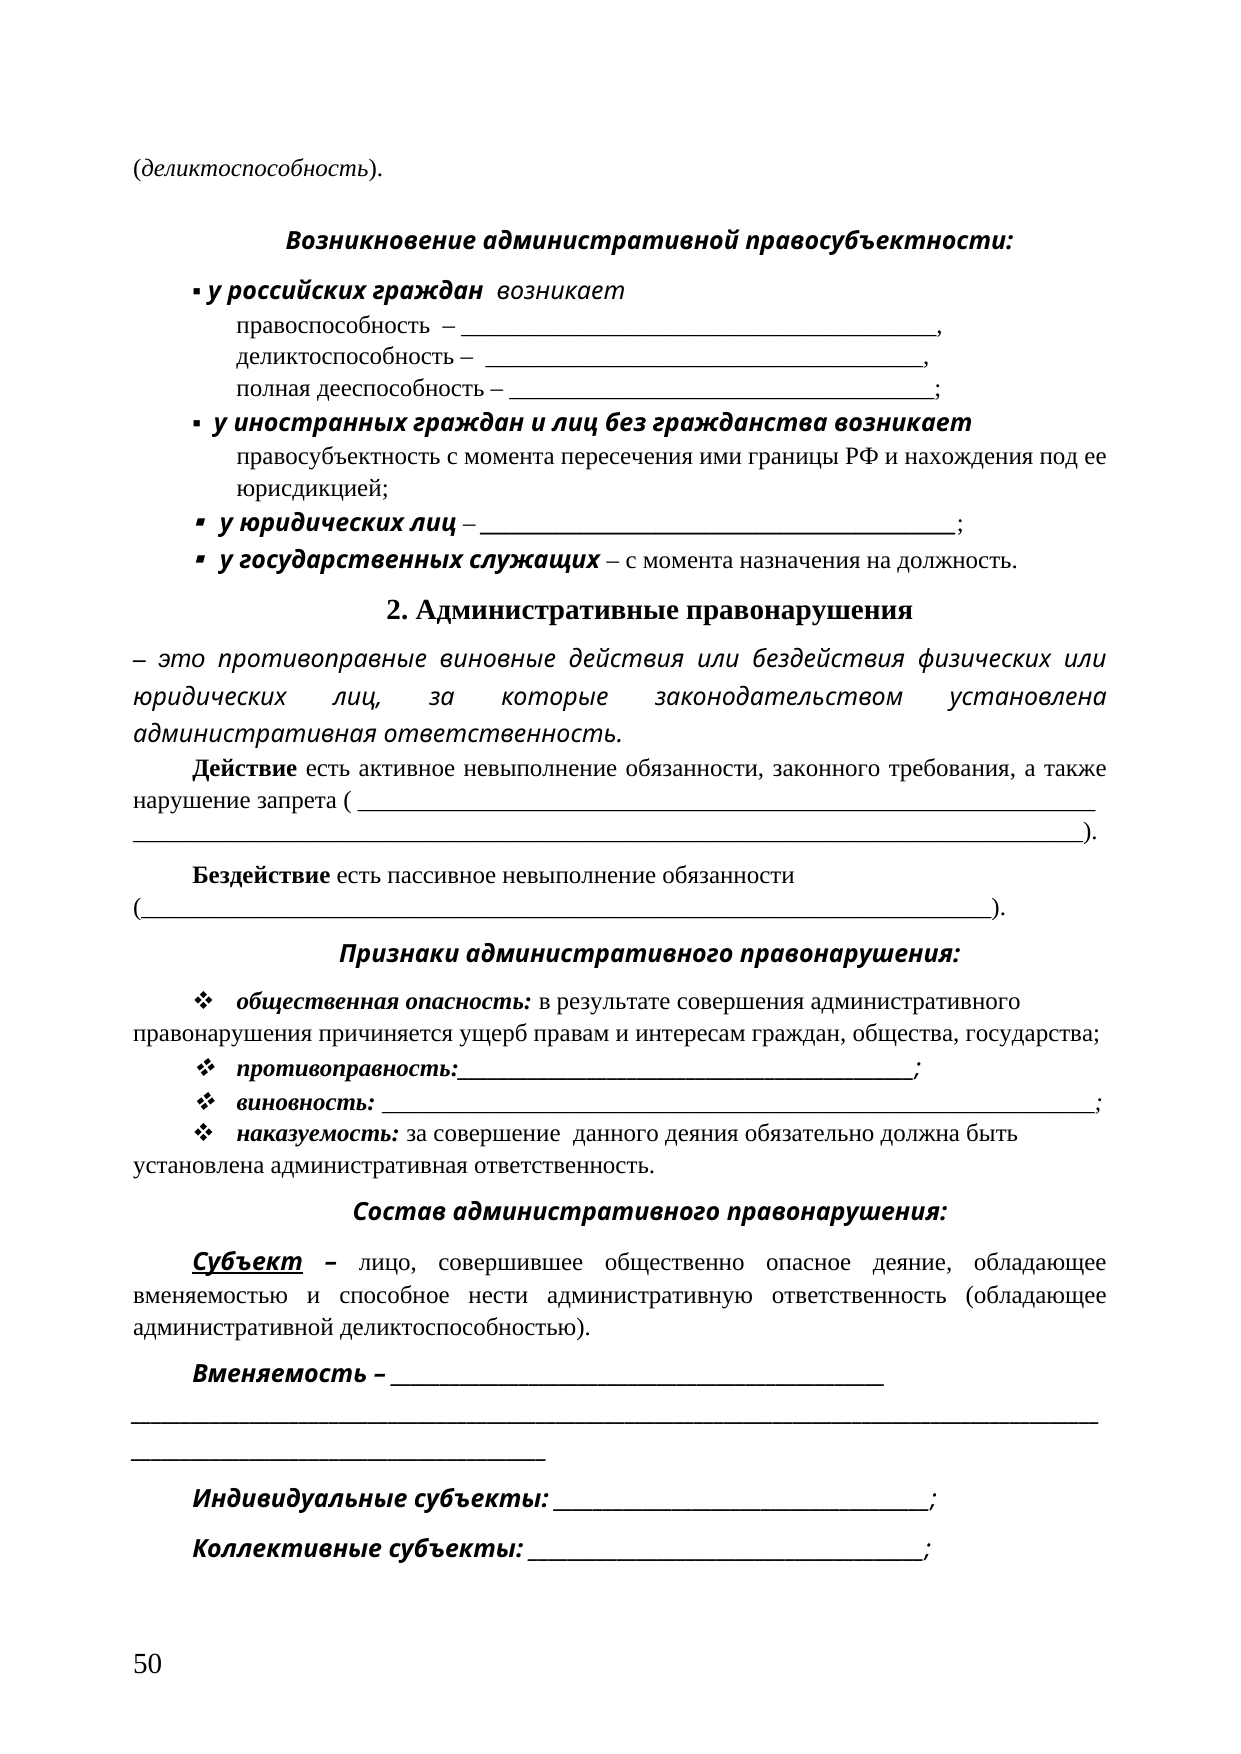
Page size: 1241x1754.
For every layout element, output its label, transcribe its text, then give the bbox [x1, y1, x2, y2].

text ▪ у иностранных граждан и лиц без гражданства возникает правосубъектность с момента пересечения ими границы РФ и нахождения под ее юрисдикцией; [192, 404, 1107, 502]
list противоправность:______________________________________________; [133, 1049, 1107, 1083]
text (____________________________________________________________________). [133, 892, 1107, 921]
text 2. Административные правонарушения [133, 592, 1107, 625]
text правоспособность – ______________________________________, [236, 310, 1107, 338]
text Возникновение административной правосубъектности: [133, 222, 1107, 257]
text – это противоправные виновные действия или бездействия физических или юридических лиц, за которые законодательством установлена административная ответственность. [133, 641, 1107, 750]
text ▪ у российских граждан возникает [192, 272, 1107, 306]
text Состав административного правонарушения: [133, 1194, 1107, 1228]
text ____________________________________________________________________________________________________________________________________________ [133, 1393, 1107, 1465]
text Коллективные субъекты: ________________________________________; [133, 1531, 1107, 1565]
list наказуемость: за совершение данного деяния обязательно должна быть установлена административная ответственность. [133, 1118, 1107, 1178]
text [133, 153, 1107, 182]
text Бездействие есть пассивное невыполнение обязанности [133, 861, 1107, 889]
text деликтоспособность – ___________________________________, [236, 341, 1107, 370]
text полная дееспособность – __________________________________; [236, 373, 1107, 402]
text Действие есть активное невыполнение обязанности, законного требования, а также нарушение запрета ( ___________________________________________________________ [133, 753, 1107, 814]
text Вменяемость – __________________________________________________ [133, 1356, 1107, 1390]
text ____________________________________________________________________________). [133, 816, 1107, 845]
list виновность: _________________________________________________________; [133, 1087, 1107, 1115]
list у юридических лиц – ______________________________________; [133, 504, 1107, 538]
text Индивидуальные субъекты: ______________________________________; [133, 1481, 1107, 1515]
text Признаки административного правонарушения: [133, 936, 1107, 970]
list общественная опасность: в результате совершения административного правонарушения причиняется ущерб правам и интересам граждан, общества, государства; [133, 986, 1107, 1046]
list у государственных служащих – с момента назначения на должность. [133, 542, 1107, 576]
text Субъект – лицо, совершившее общественно опасное деяние, обладающее вменяемостью и способное нести административную ответственность (обладающее административной деликтоспособностью). [133, 1244, 1107, 1341]
